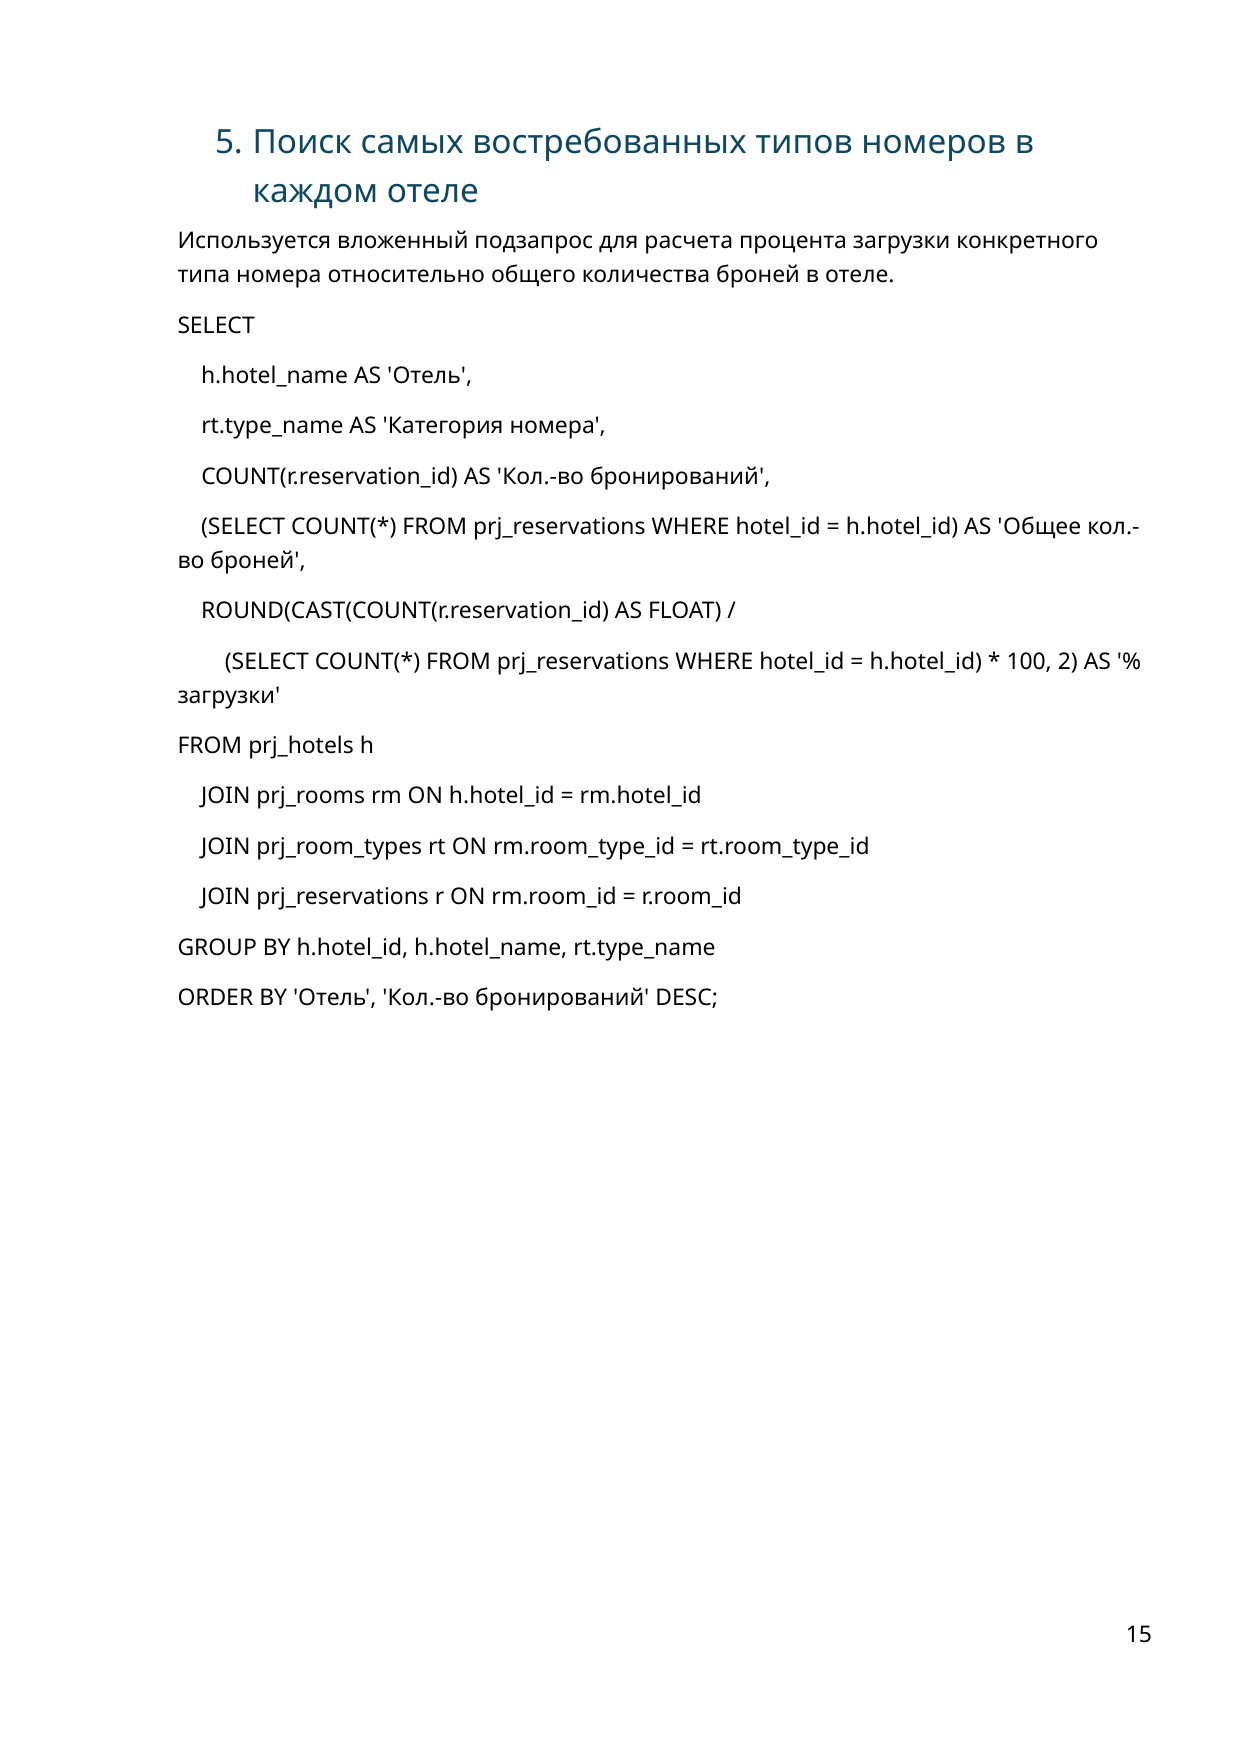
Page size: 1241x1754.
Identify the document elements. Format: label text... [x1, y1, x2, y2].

text ROUND(CAST(COUNT(r.reservation_id) AS FLOAT) / [177, 594, 1152, 626]
text JOIN prj_reservations r ON rm.room_id = r.room_id [177, 880, 1152, 911]
subtitle Поиск самых востребованных типов номеров в каждом отеле [215, 118, 1152, 212]
text ORDER BY 'Отель', 'Кол.-во бронирований' DESC; [177, 981, 1152, 1012]
text JOIN prj_room_types rt ON rm.room_type_id = rt.room_type_id [177, 830, 1152, 861]
text Используется вложенный подзапрос для расчета процента загрузки конкретного типа номера относительно общего количества броней в отеле. [177, 224, 1152, 289]
text (SELECT COUNT(*) FROM prj_reservations WHERE hotel_id = h.hotel_id) AS 'Общее кол.-во броней', [177, 510, 1152, 575]
text SELECT [177, 308, 1152, 340]
text COUNT(r.reservation_id) AS 'Кол.-во бронирований', [177, 460, 1152, 491]
text rt.type_name AS 'Категория номера', [177, 409, 1152, 441]
text FROM prj_hotels h [177, 729, 1152, 760]
text h.hotel_name AS 'Отель', [177, 359, 1152, 390]
text GROUP BY h.hotel_id, h.hotel_name, rt.type_name [177, 931, 1152, 962]
text (SELECT COUNT(*) FROM prj_reservations WHERE hotel_id = h.hotel_id) * 100, 2) AS '% загрузки' [177, 645, 1152, 710]
text JOIN prj_rooms rm ON h.hotel_id = rm.hotel_id [177, 779, 1152, 811]
